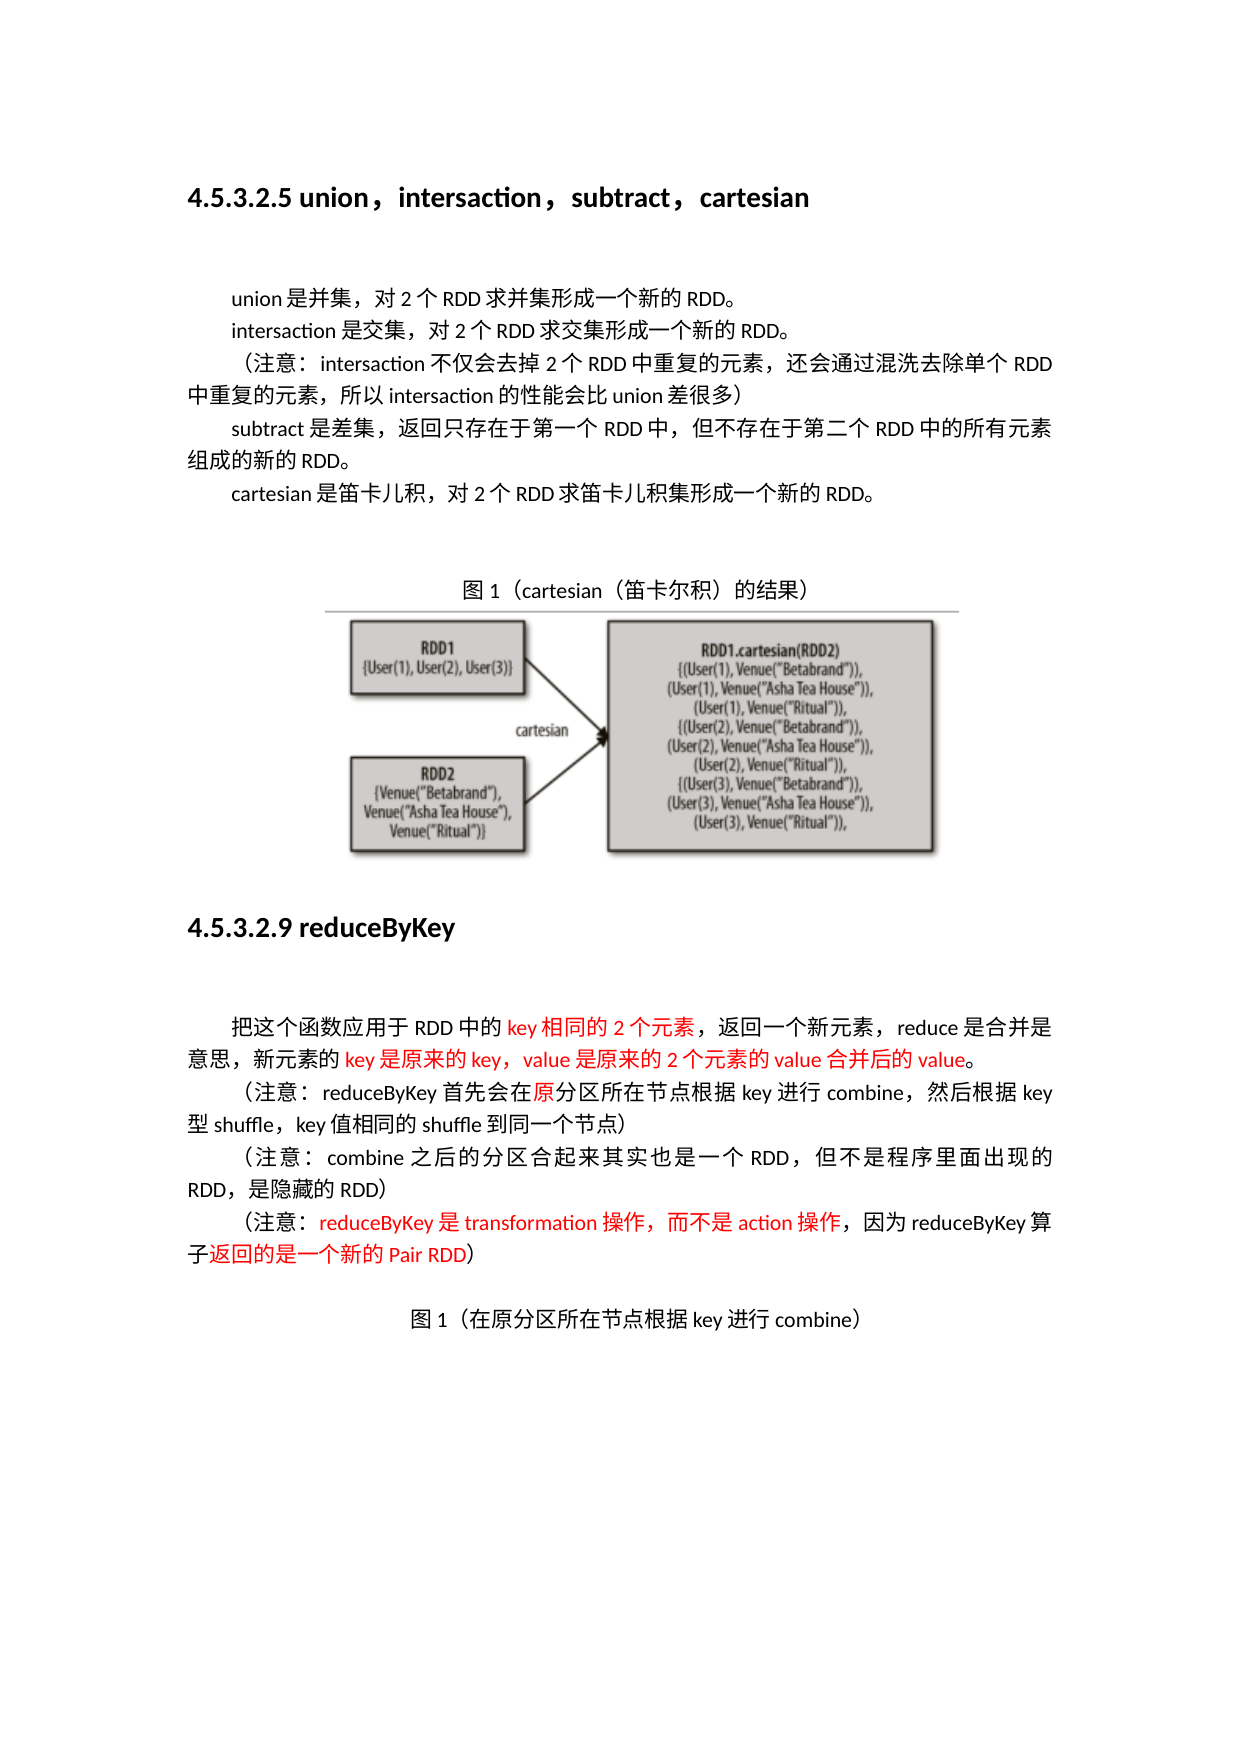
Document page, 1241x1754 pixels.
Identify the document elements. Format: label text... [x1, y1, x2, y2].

text 图1（cartesian（笛卡尔积）的结果） [187, 573, 1053, 605]
text 把这个函数应用于RDD中的key相同的2个元素，返回一个新元素，reduce是合并是意思，新元素的key是原来的key，value是原来的2个元素的value合并后的value。 [187, 1009, 1053, 1074]
text （注意：reduceByKey是transformation操作，而不是action操作，因为reduceByKey算子返回的是一个新的Pair RDD） [187, 1204, 1053, 1269]
text union是并集，对2个RDD求并集形成一个新的RDD。 [187, 280, 1053, 313]
subtitle 4.5.3.2.5 union，intersaction，subtract，cartesian [187, 162, 1053, 227]
text cartesian是笛卡儿积，对2个RDD求笛卡儿积集形成一个新的RDD。 [187, 475, 1053, 508]
text 图1（在原分区所在节点根据key进行combine） [187, 1302, 1053, 1334]
text （注意：reduceByKey首先会在原分区所在节点根据key进行combine，然后根据key型shuffle，key值相同的shuffle到同一个节点） [187, 1074, 1053, 1139]
text （注意：combine之后的分区合起来其实也是一个RDD，但不是程序里面出现的RDD，是隐藏的RDD） [187, 1139, 1053, 1204]
text intersaction是交集，对2个RDD求交集形成一个新的RDD。 [187, 313, 1053, 345]
text subtract是差集，返回只存在于第一个RDD中，但不存在于第二个RDD中的所有元素组成的新的RDD。 [187, 410, 1053, 475]
text （注意：intersaction不仅会去掉2个RDD中重复的元素，还会通过混洗去除单个RDD中重复的元素，所以intersaction的性能会比union差很多） [187, 345, 1053, 410]
subtitle 4.5.3.2.9 reduceByKey [187, 894, 1053, 959]
picture [325, 605, 960, 865]
